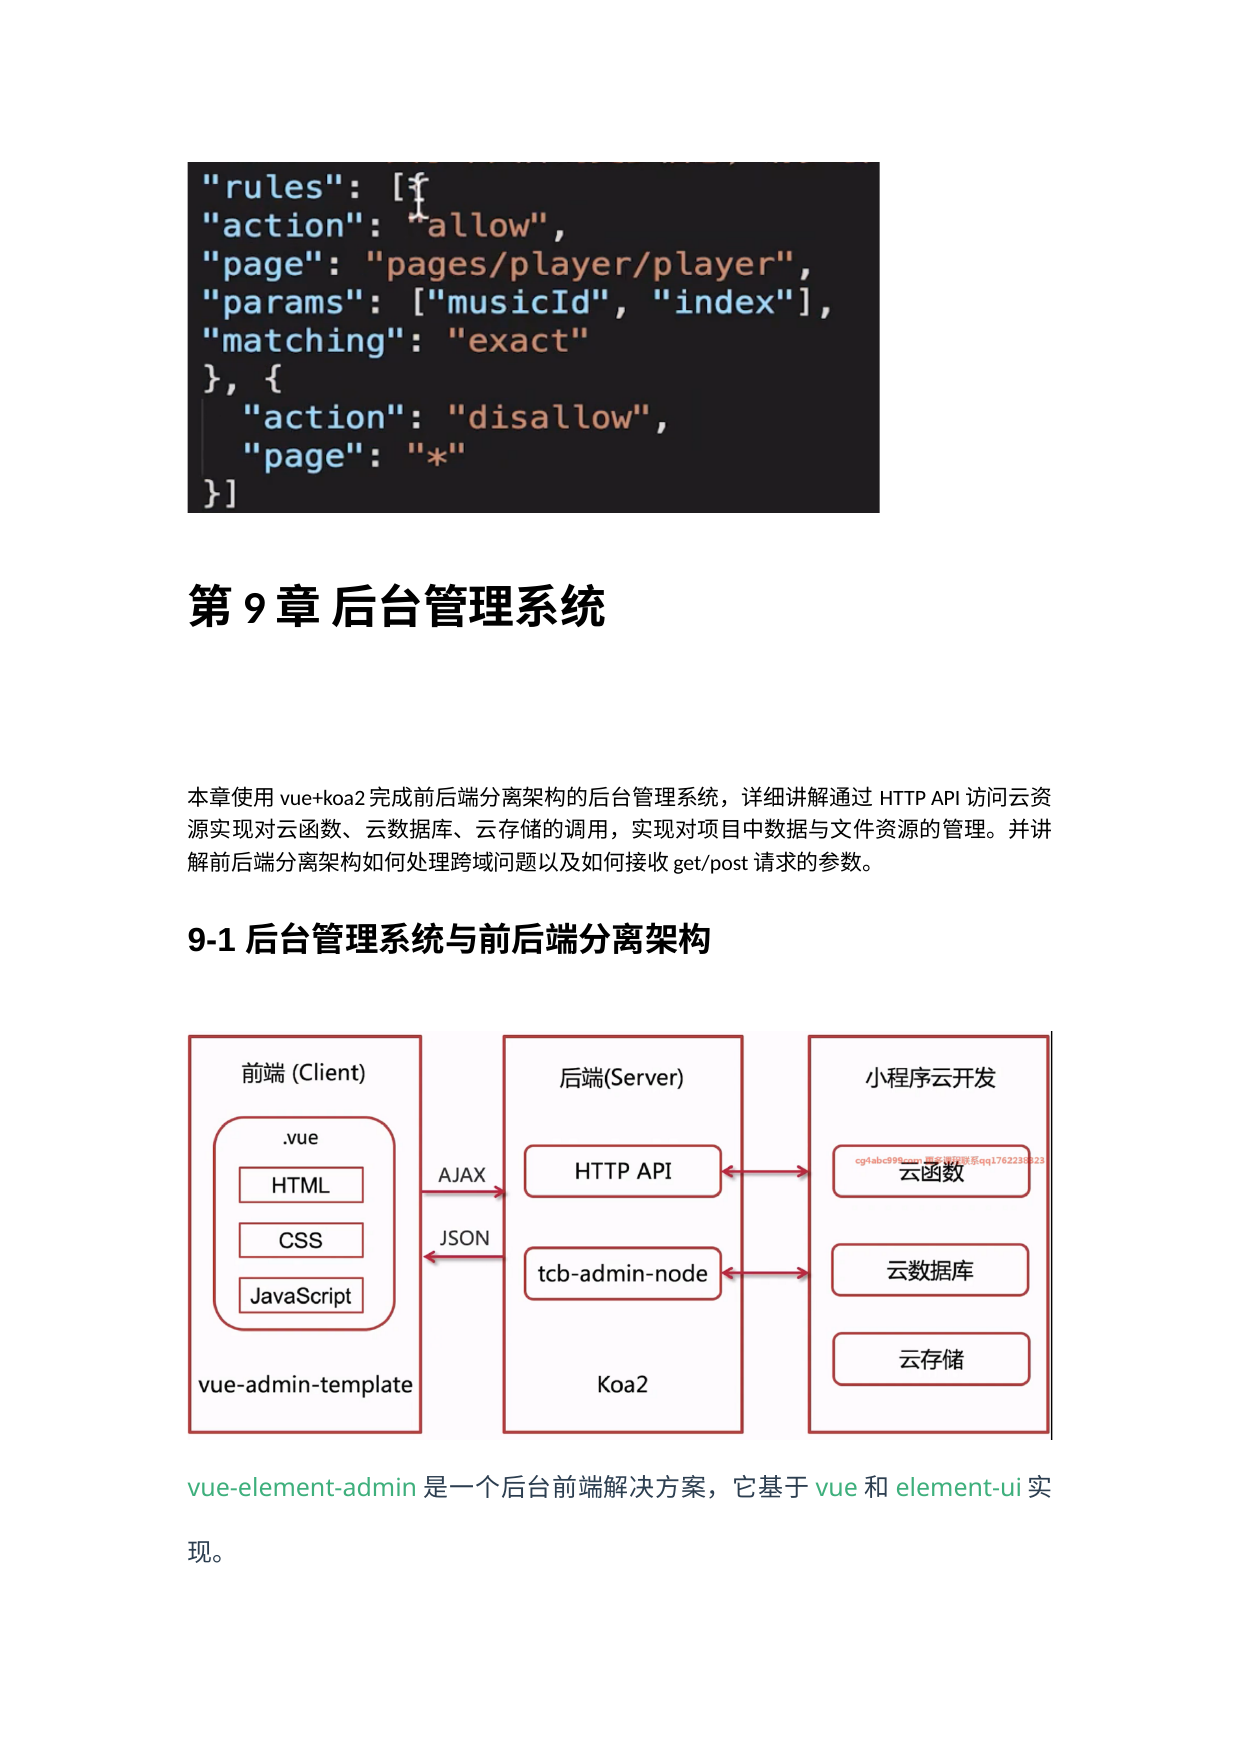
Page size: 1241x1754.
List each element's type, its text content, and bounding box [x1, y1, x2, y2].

subtitle 第9章 后台管理系统 [187, 555, 1053, 652]
text vue-element-admin 是一个后台前端解决方案，它基于 vue 和 element-ui实现。 [187, 1453, 1053, 1583]
subtitle 9-1 后台管理系统与前后端分离架构 [187, 904, 1053, 969]
picture [187, 1031, 1053, 1440]
text 本章使用vue+koa2完成前后端分离架构的后台管理系统，详细讲解通过HTTP API访问云资源实现对云函数、云数据库、云存储的调用，实现对项目中数据与文件资源的管理。并讲解前后端分离架构如何处理跨域问题以及如何接收get/post请求的参数。 [187, 779, 1053, 877]
picture [187, 162, 880, 513]
